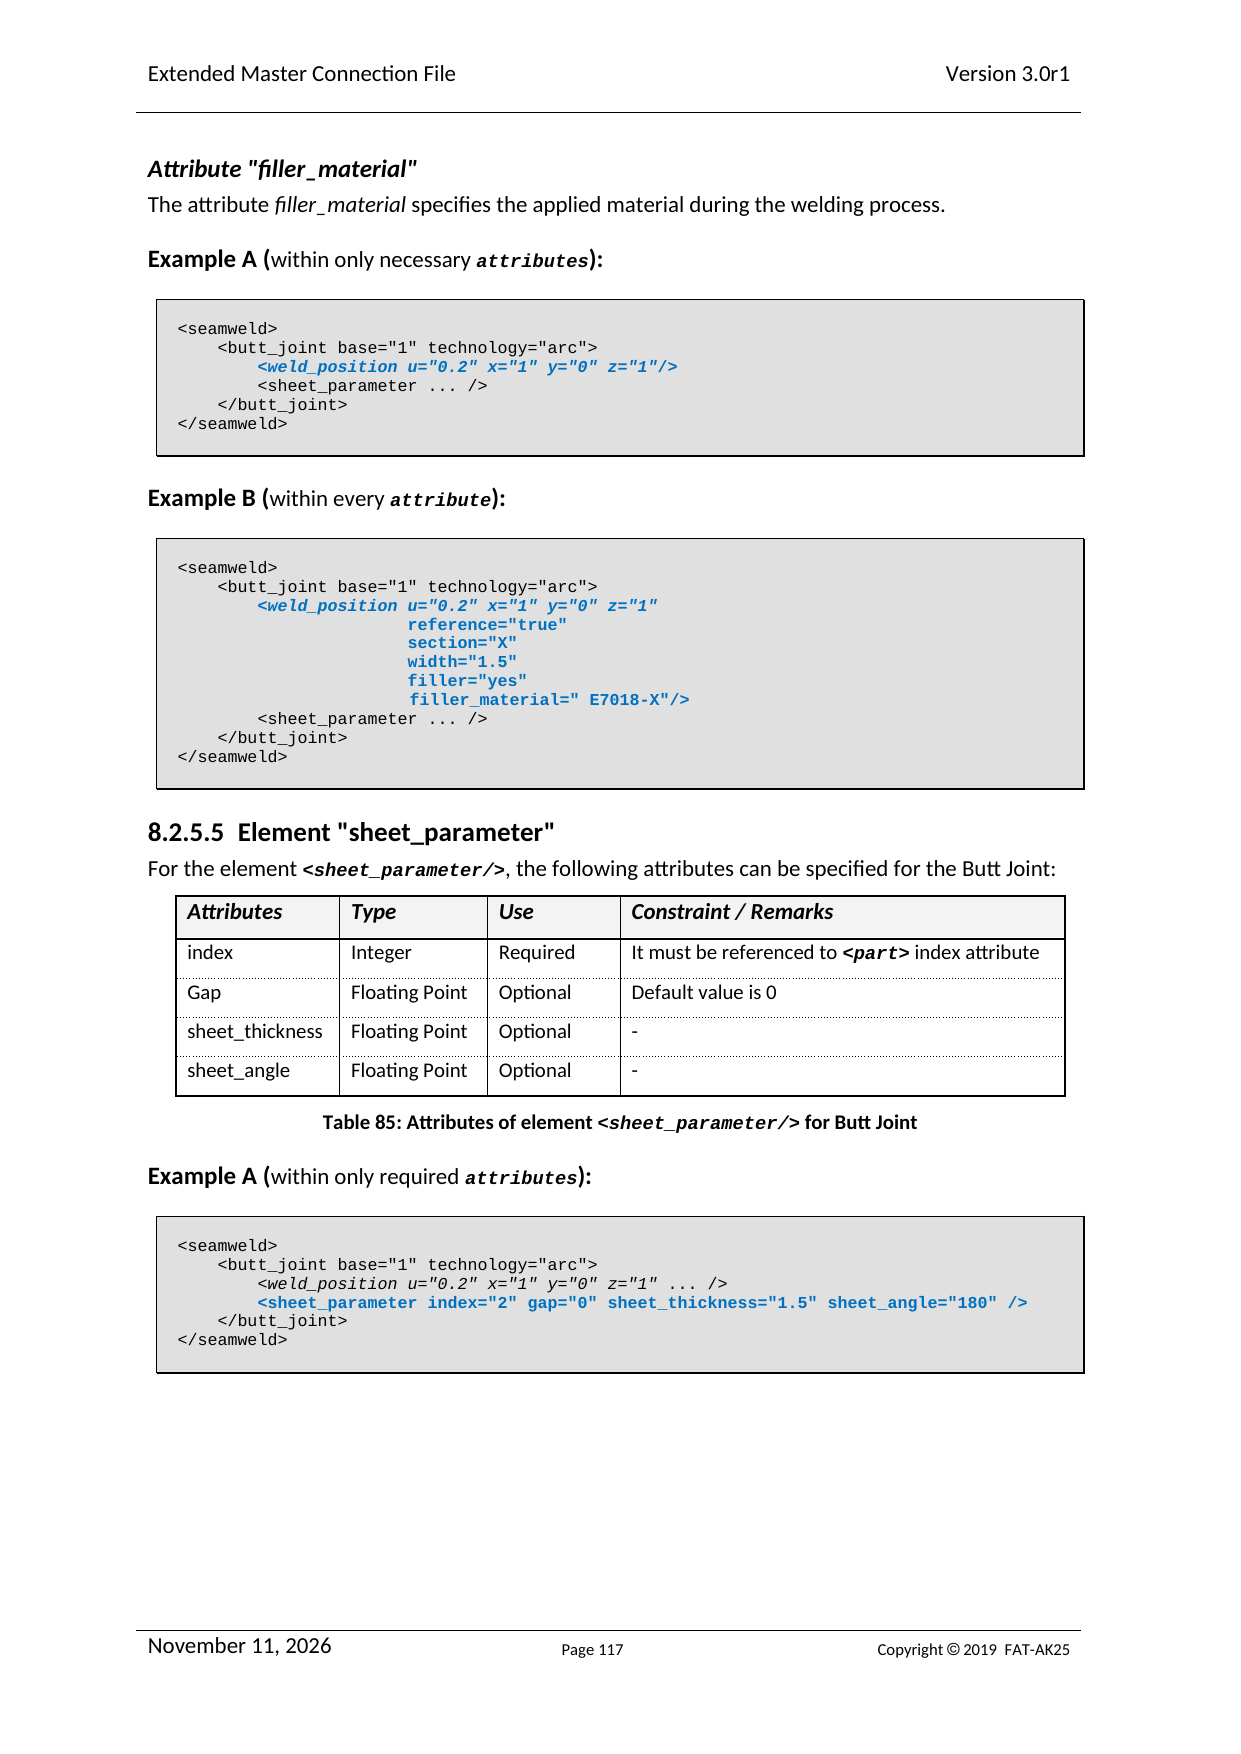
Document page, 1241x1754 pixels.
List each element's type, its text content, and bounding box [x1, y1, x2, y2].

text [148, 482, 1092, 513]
text The attribute filler_material specifies the applied material during the welding process. [148, 190, 1092, 218]
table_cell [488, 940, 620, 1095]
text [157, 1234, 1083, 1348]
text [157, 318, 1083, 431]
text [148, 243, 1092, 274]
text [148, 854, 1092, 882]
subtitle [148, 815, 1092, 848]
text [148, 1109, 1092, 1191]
subtitle Attribute "filler_material" [148, 154, 1092, 184]
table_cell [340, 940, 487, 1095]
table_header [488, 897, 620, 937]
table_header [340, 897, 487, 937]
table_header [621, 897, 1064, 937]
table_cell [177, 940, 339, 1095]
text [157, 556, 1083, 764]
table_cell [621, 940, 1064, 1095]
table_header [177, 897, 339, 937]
